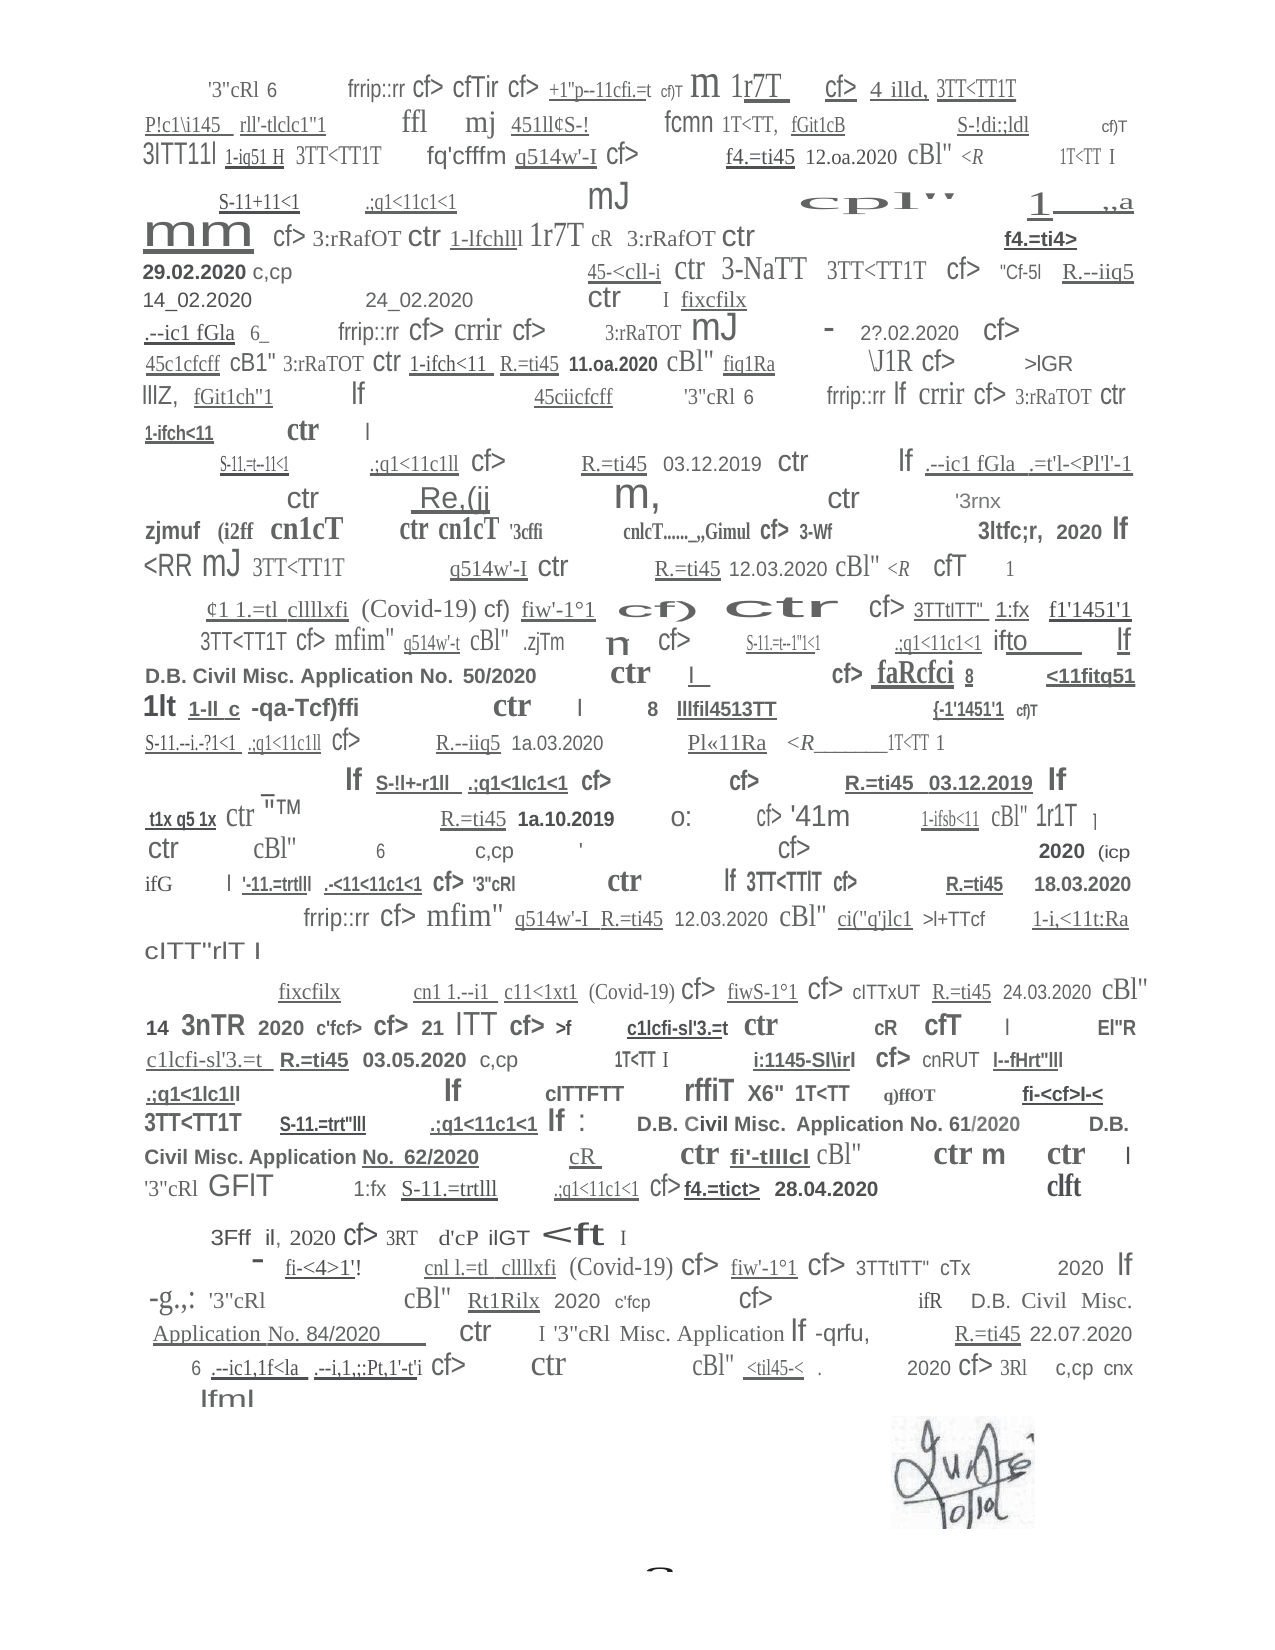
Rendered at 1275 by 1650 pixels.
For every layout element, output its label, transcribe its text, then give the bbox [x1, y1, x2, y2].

text 3Fff-il, 2020 cf> 3RT d'cP ilGT <ft I [210, 1204, 1229, 1255]
text fi-<4>1'! cnl l.=tl cllllxfi (Covid-19) cf> fiw'-1°1 cf> 3TTtITT" cTx 2020 lf [48, 1255, 1133, 1280]
text lllZ, fGit1ch"1 lf 45ciicfcff '3"cRl 6 frrip::rr lf crrir cf> 3:rRaTOT ctr [142, 378, 1229, 411]
text 1lt 1-ll c -qa-Tcf)ffi ctr I 8 lllfil4513TT {-1'1451'1 cf)T [143, 689, 1229, 723]
picture [890, 1416, 1035, 1529]
text <RR mJ 3TT<TT1T q514w'-I ctr R.=ti45 12.03.2020 cBl" <R cfT 1 [143, 545, 1229, 584]
text P!c1\i145 rll'-tlclc1"1 ffl mj 451ll¢S-! fcmn 1T<TT, fGit1cB S-!di:;ldl cf)T [145, 107, 1229, 138]
text lfml [200, 1385, 1229, 1413]
text fixcfilx cn1 1.--i1 c11<1xt1 (Covid-19) cf> fiwS-1°1 cf> cITTxUT R.=ti45 24.03.2020 cBl" [278, 974, 1229, 1006]
text S-11.=t--11<1 .;q1<11c1ll cf> R.=ti45 03.12.2019 ctr lf .--ic1 fGla .=t'l-<Pl'l'-1 [48, 448, 1133, 478]
text t1x q5 1x ctr "™ R.=ti45 1a.10.2019 o: cf> '41m 1-ifsb<11 cBl" 1r1T [145, 797, 1229, 834]
text _ lf S-!l+-r1ll .;q1<1Ic1<1 cf> cf> R.=ti45 03.12.2019 lf [98, 766, 1229, 797]
text c1lcfi-sl'3.=t R.=ti45 03.05.2020 c,cp 1T<TT I i:1145-Sl\irl cf> cnRUT l--fHrt"lll [146, 1043, 1229, 1073]
text -g.,: '3"cRl cBl" Rt1Rilx 2020 c'fcp cf> ifR D.B. Civil Misc. Application No. 84/2020 ctr I '3"cRl Misc. Application lf -qrfu, R.=ti45 22.07.2020 [143, 1280, 1132, 1348]
text cITT"rlT I [144, 937, 1229, 965]
text S-11+11<1 .;q1<11c1<1 mJ cpl" 1 ,,a mm cf> 3:rRafOT ctr 1-lfchlll 1r7T cR 3:rRafOT ctr f4.=ti4> 29.02.2020 c,cp 45-<cll-i ctr 3-NaTT 3TT<TT1T cf> "Cf-5l R.--iiq5 14_02.2020 24_02.2020 ctr I fixcfilx [142, 179, 1134, 314]
text 6 .--ic1,1f<la .--i,1,;:Pt,1'-t'i cf> ctr cBl" <til45-< . 2020 cf> 3Rl c,cp cnx [48, 1348, 1133, 1383]
text ¢1 1.=tl cllllxfi (Covid-19) cf) fiw'-1°1 cf) ctr cf> 3TTtITT" 1:fx f1'1451'1 [48, 591, 1132, 624]
text ctr Re,(jj m, ctr '3rnx [58, 478, 1229, 517]
text S-11.--i.-?1<1 .;q1<11c1ll cf> R.--iiq5 1a.03.2020 Pl«11Ra <R 1T<TT 1 [145, 723, 1229, 757]
text ifG I '-11.=trtlll .-<11<11c1<1 cf> '3"cRl ctr lf 3TT<TTlT cf> R.=ti45 18.03.2020 [48, 865, 1228, 898]
text 3TT<TT1T cf> mfim" q514w'-t cBl" .zjTm cf> S-11.=t--1"1<1 .;q1<11c1<1 ifto lf [48, 624, 1131, 657]
text '3"cRl 6 frrip::rr cf> cfTir cf> +1''p--11cfi.=t cf)T m 1r7T cf> 4 illd, 3TT<TT1T [48, 55, 1176, 107]
text 45c1cfcff cB1" 3:rRaTOT ctr 1-ifch<11 R.=ti45 11.oa.2020 cBl" fiq1Ra \J1R cf> >lGR [145, 347, 1229, 378]
text D.B. Civil Misc. Application No. 50/2020 ctr I cf> faRcfci 8 <11fitq51 [145, 657, 1229, 689]
text 1-ifch<11 ctr I [145, 411, 1229, 447]
text 3ITT11l 1-iq51 H 3TT<TT1T fq'cfffm q514w'-I cf> f4.=ti45 12.oa.2020 cBl" <R 1T<TT I [142, 138, 1229, 171]
text .--ic1 fGla 6_ frrip::rr cf> crrir cf> 3:rRaTOT mJ - 2?.02.2020 cf> [144, 314, 1229, 347]
text 14 3nTR 2020 c'fcf> cf> 21 ITT cf> >f c1lcfi-sl'3.=t ctr cR cfT I El"R [146, 1006, 1229, 1043]
text frrip::rr cf> mfim" q514w'-I R.=ti45 12.03.2020 cBl" ci("q'jlc1 >l+TTcf 1-i,<11t:Ra [48, 898, 1129, 934]
text zjmuf (i2ff cn1cT ctr cn1cT '3cffi cnlcT......_,,Gimul cf> 3-Wf 3ltfc;r, 2020 lf [145, 517, 1229, 545]
text .;q1<1lc1ll lf cITTFTT rffiT X6" 1T<TT q)ffOT fi-<cf>I-< 3TT<TT1T S-11.=trt"lll .;q1<11c1<1 lf : D.B. Civil Misc. Application No. 61/2020 D.B. Civil Misc. Application No. 62/2020 cR ctr fi'-tlllcl cBl" ctr m ctr I '3"cRl GFlT 1:fx S-11.=trtlll .;q1<11c1<1 cf> f4.=tict> 28.04.2020 clft [144, 1076, 1133, 1204]
text ctr cBl" 6 c,cp ' cf> 2020 (icp [49, 834, 1229, 865]
